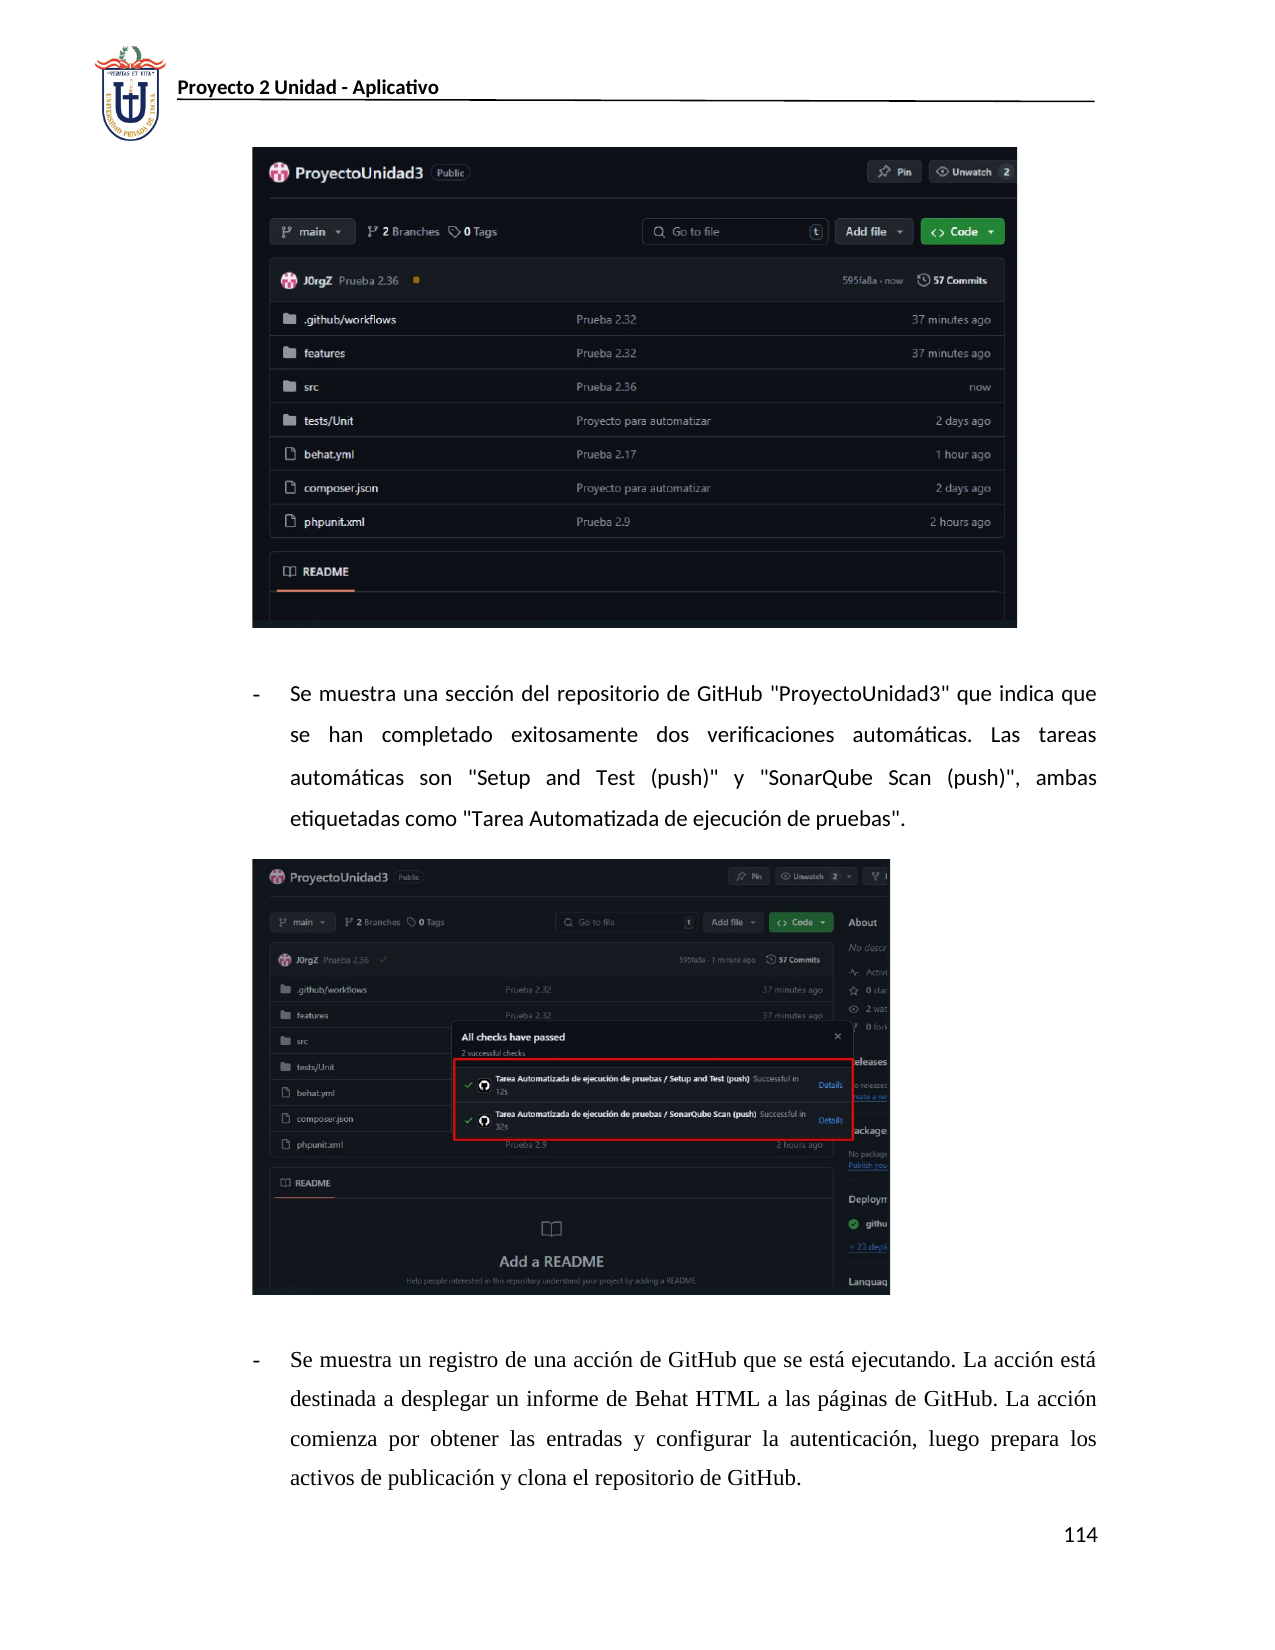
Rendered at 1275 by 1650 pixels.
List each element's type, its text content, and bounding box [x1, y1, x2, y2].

list Se muestra un registro de una acción de GitHub que se está ejecutando. La acción está destinada a desplegar un informe de Behat HTML a las páginas de GitHub. La acción comienza por obtener las entradas y configurar la autenticación, luego prepara los activos de publicación y clona el repositorio de GitHub. [252, 1346, 1098, 1490]
picture [252, 147, 1018, 628]
picture [252, 859, 891, 1295]
list Se muestra una sección del repositorio de GitHub "ProyectoUnidad3" que indica que se han completado exitosamente dos verificaciones automáticas. Las tareas automáticas son "Setup and Test (push)" y "SonarQube Scan (push)", ambas etiquetadas como "Tarea Automatizada de ejecución de pruebas". [252, 679, 1098, 833]
picture [94, 45, 166, 141]
